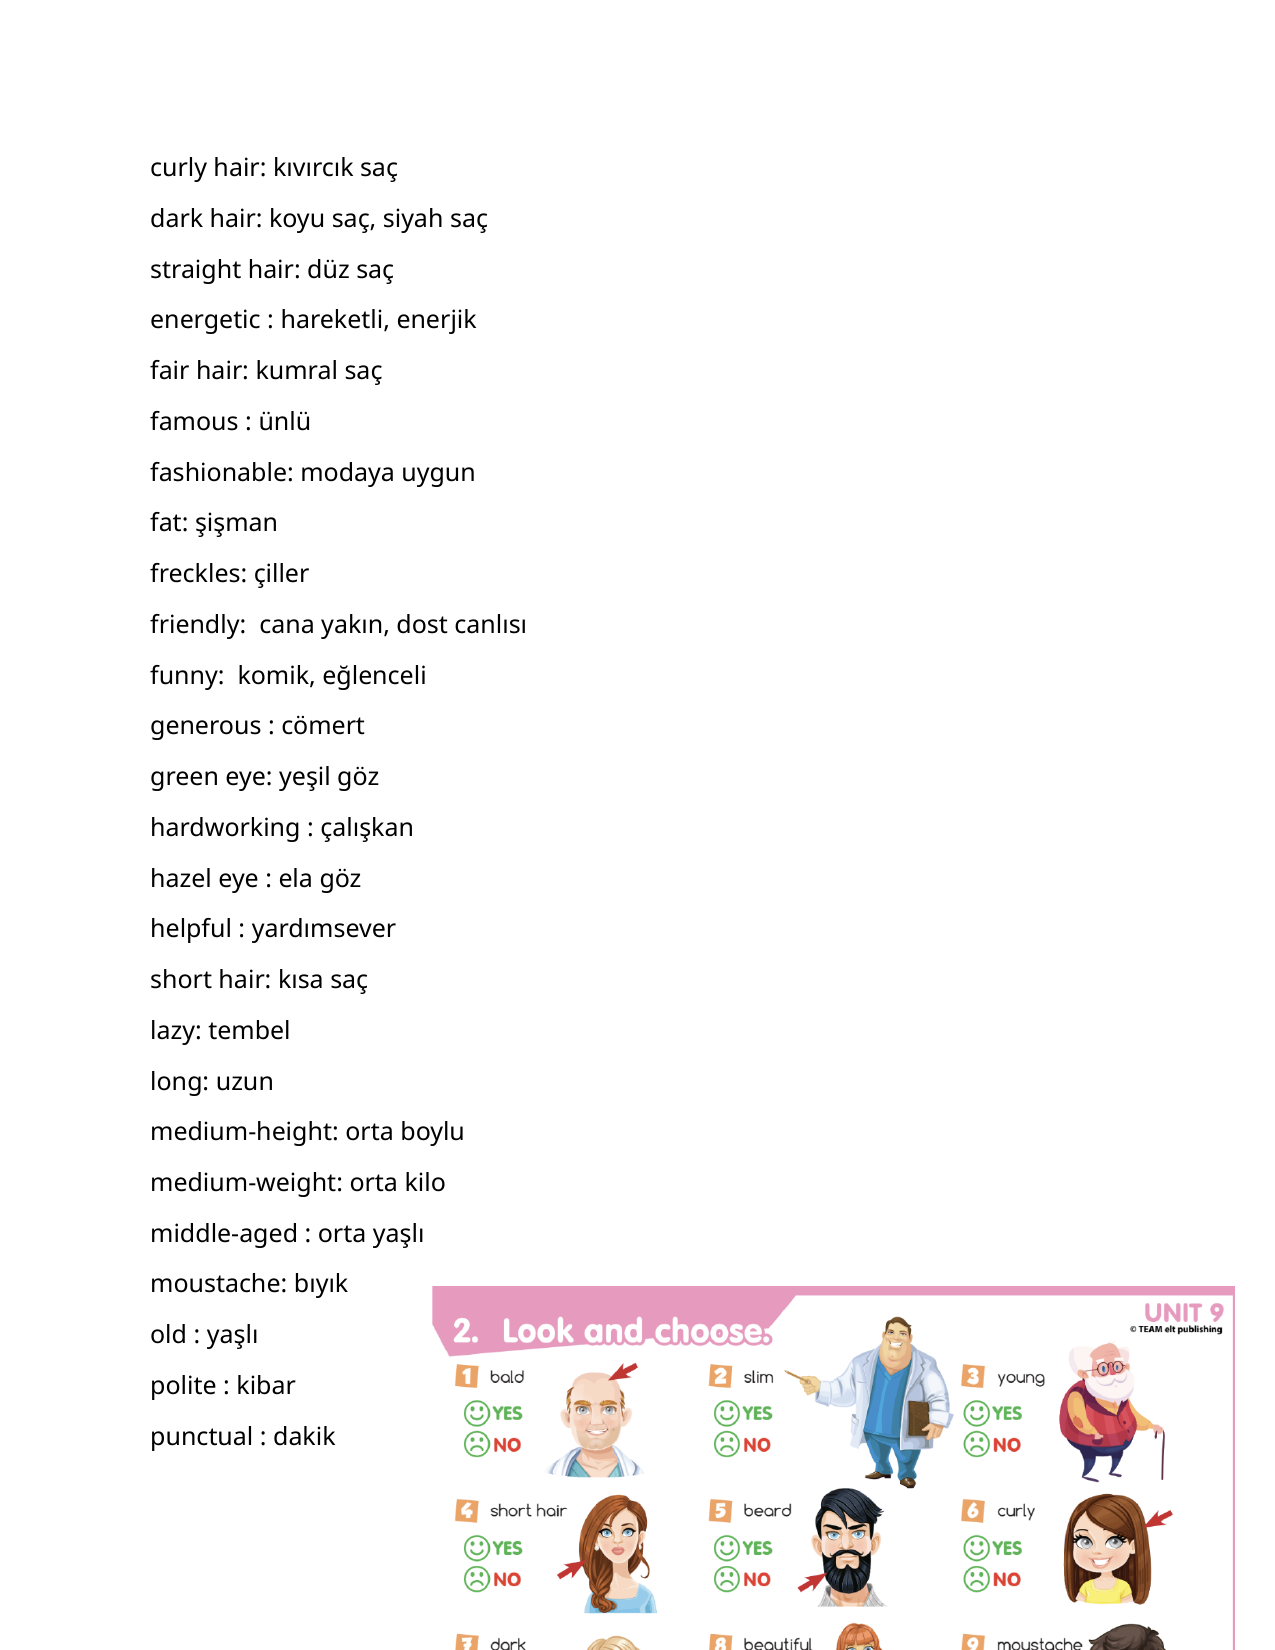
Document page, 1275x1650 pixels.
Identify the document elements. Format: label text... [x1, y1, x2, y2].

text freckles: çiller [150, 556, 1125, 590]
text punctual : dakik [150, 1418, 1125, 1452]
picture [432, 1286, 1235, 1650]
text fat: şişman [150, 505, 1125, 539]
text curly hair: kıvırcık saç [150, 150, 1125, 184]
text hardworking : çalışkan [150, 809, 1125, 843]
text energetic : hareketli, enerjik [150, 302, 1125, 336]
text short hair: kısa saç [150, 962, 1125, 996]
text friendly: cana yakın, dost canlısı [150, 607, 1125, 641]
text dark hair: koyu saç, siyah saç [150, 201, 1125, 235]
text funny: komik, eğlenceli [150, 657, 1125, 691]
text polite : kibar [150, 1367, 1125, 1402]
text medium-weight: orta kilo [150, 1164, 1125, 1199]
text hazel eye : ela göz [150, 860, 1125, 894]
text medium-height: orta boylu [150, 1114, 1125, 1148]
text moustache: bıyık [150, 1266, 1125, 1300]
text fashionable: modaya uygun [150, 454, 1125, 488]
text middle-aged : orta yaşlı [150, 1215, 1125, 1249]
text helpful : yardımsever [150, 911, 1125, 945]
text lazy: tembel [150, 1012, 1125, 1046]
text generous : cömert [150, 708, 1125, 742]
text famous : ünlü [150, 404, 1125, 438]
text straight hair: düz saç [150, 251, 1125, 286]
text long: uzun [150, 1063, 1125, 1097]
text fair hair: kumral saç [150, 353, 1125, 387]
text green eye: yeşil göz [150, 759, 1125, 793]
text old : yaşlı [150, 1317, 1125, 1351]
